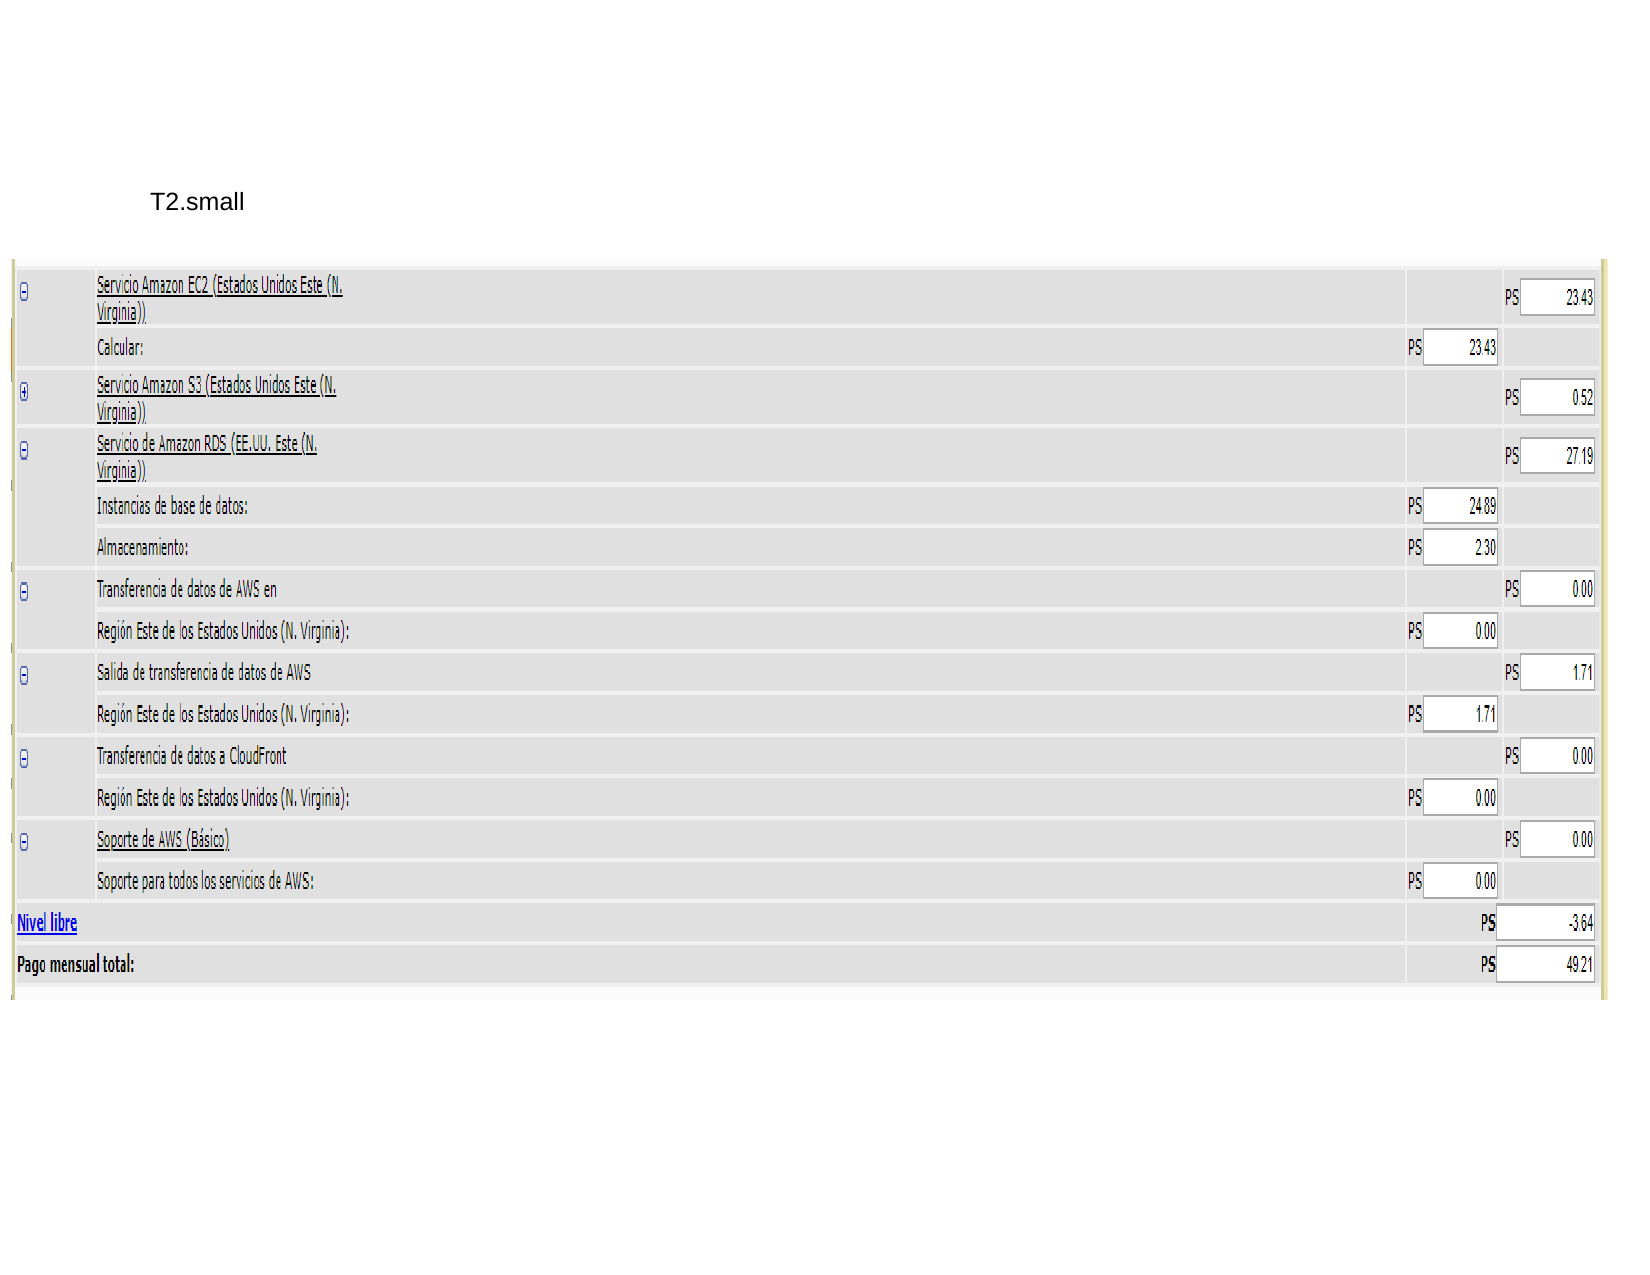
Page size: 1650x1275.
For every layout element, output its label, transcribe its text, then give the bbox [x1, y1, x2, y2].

text T2.small [150, 187, 1500, 216]
picture [11, 259, 1608, 1000]
